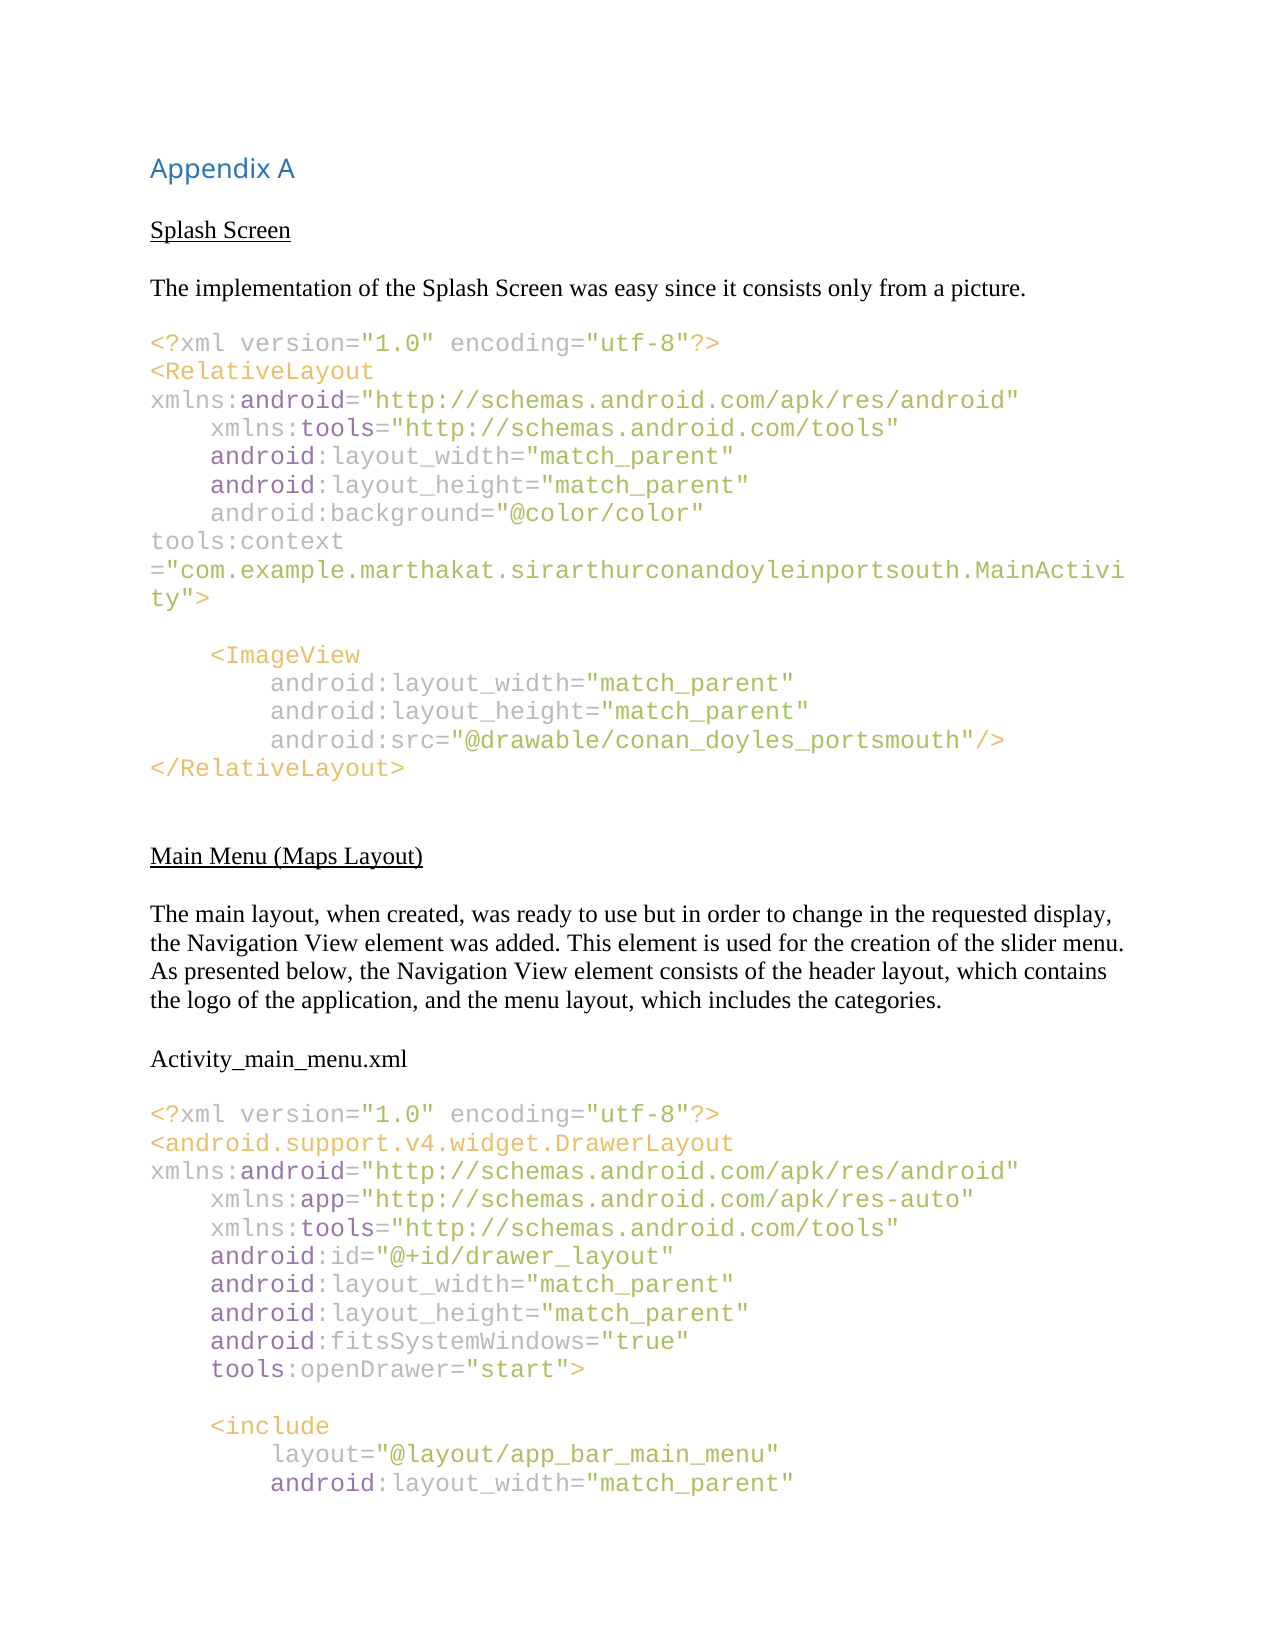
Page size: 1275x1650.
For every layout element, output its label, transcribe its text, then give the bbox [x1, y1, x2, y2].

text <?xml version="1.0" encoding="utf-8"?> <RelativeLayout xmlns:android="http://schemas.android.com/apk/res/android" xmlns:tools="http://schemas.android.com/tools" android:layout_width="match_parent" android:layout_height="match_parent" android:background="@color/color" tools:context="com.example.marthakat.sirarthurconandoyleinportsouth.MainActivity"> <ImageView android:layout_width="match_parent" android:layout_height="match_parent" android:src="@drawable/conan_doyles_portsmouth"/> </RelativeLayout> [150, 302, 1125, 784]
subtitle Appendix A [150, 150, 1125, 187]
text The implementation of the Splash Screen was easy since it consists only from a picture. [150, 273, 1125, 302]
text Splash Screen [150, 216, 1125, 244]
text Main Menu (Maps Layout) [150, 841, 1125, 870]
text The main layout, when created, was ready to use but in order to change in the requested display, the Navigation View element was added. This element is used for the creation of the slider menu. As presented below, the Navigation View element consists of the header layout, which contains the logo of the application, and the menu layout, which includes the categories. [150, 899, 1125, 1044]
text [150, 1102, 1125, 1499]
text Activity_main_menu.xml [150, 1044, 1125, 1073]
